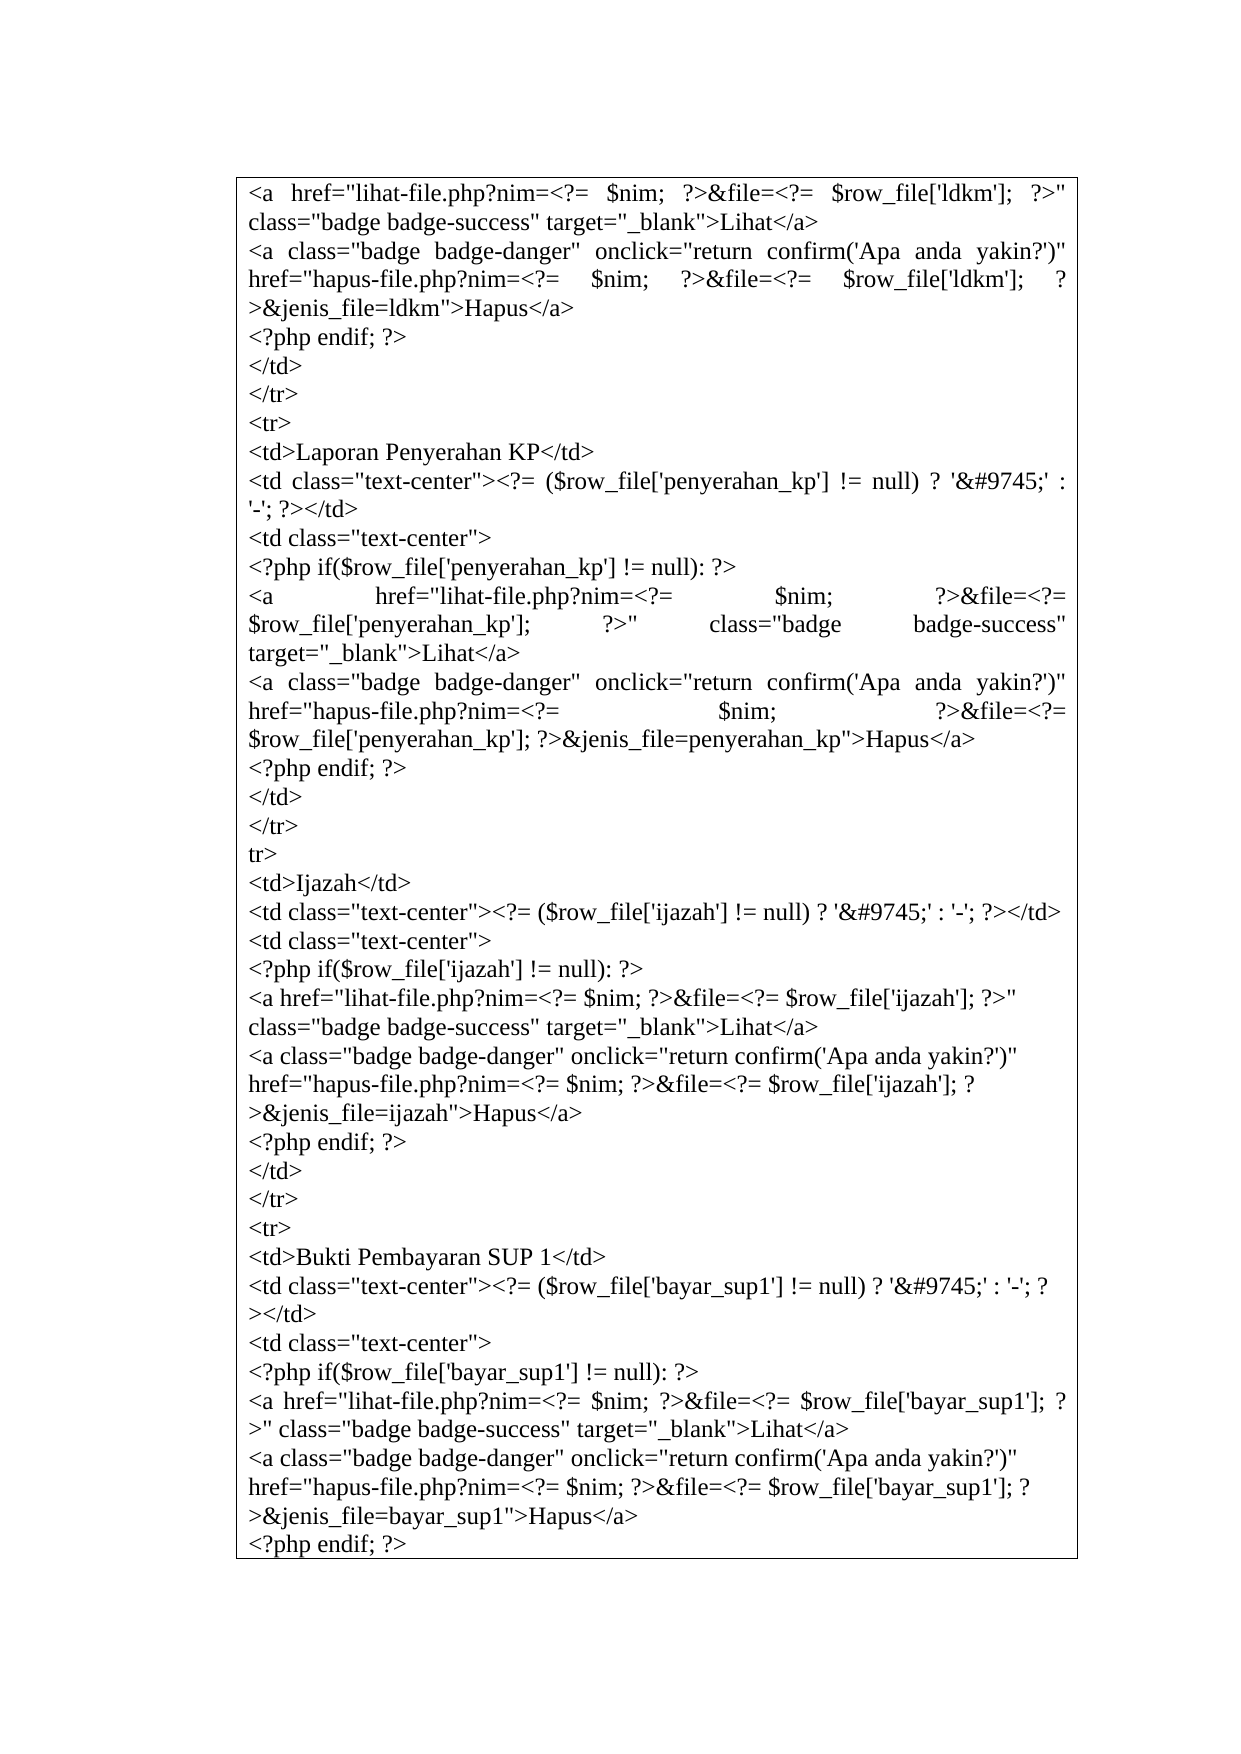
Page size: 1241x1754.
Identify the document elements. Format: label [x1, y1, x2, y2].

table_header [237, 178, 1077, 1558]
